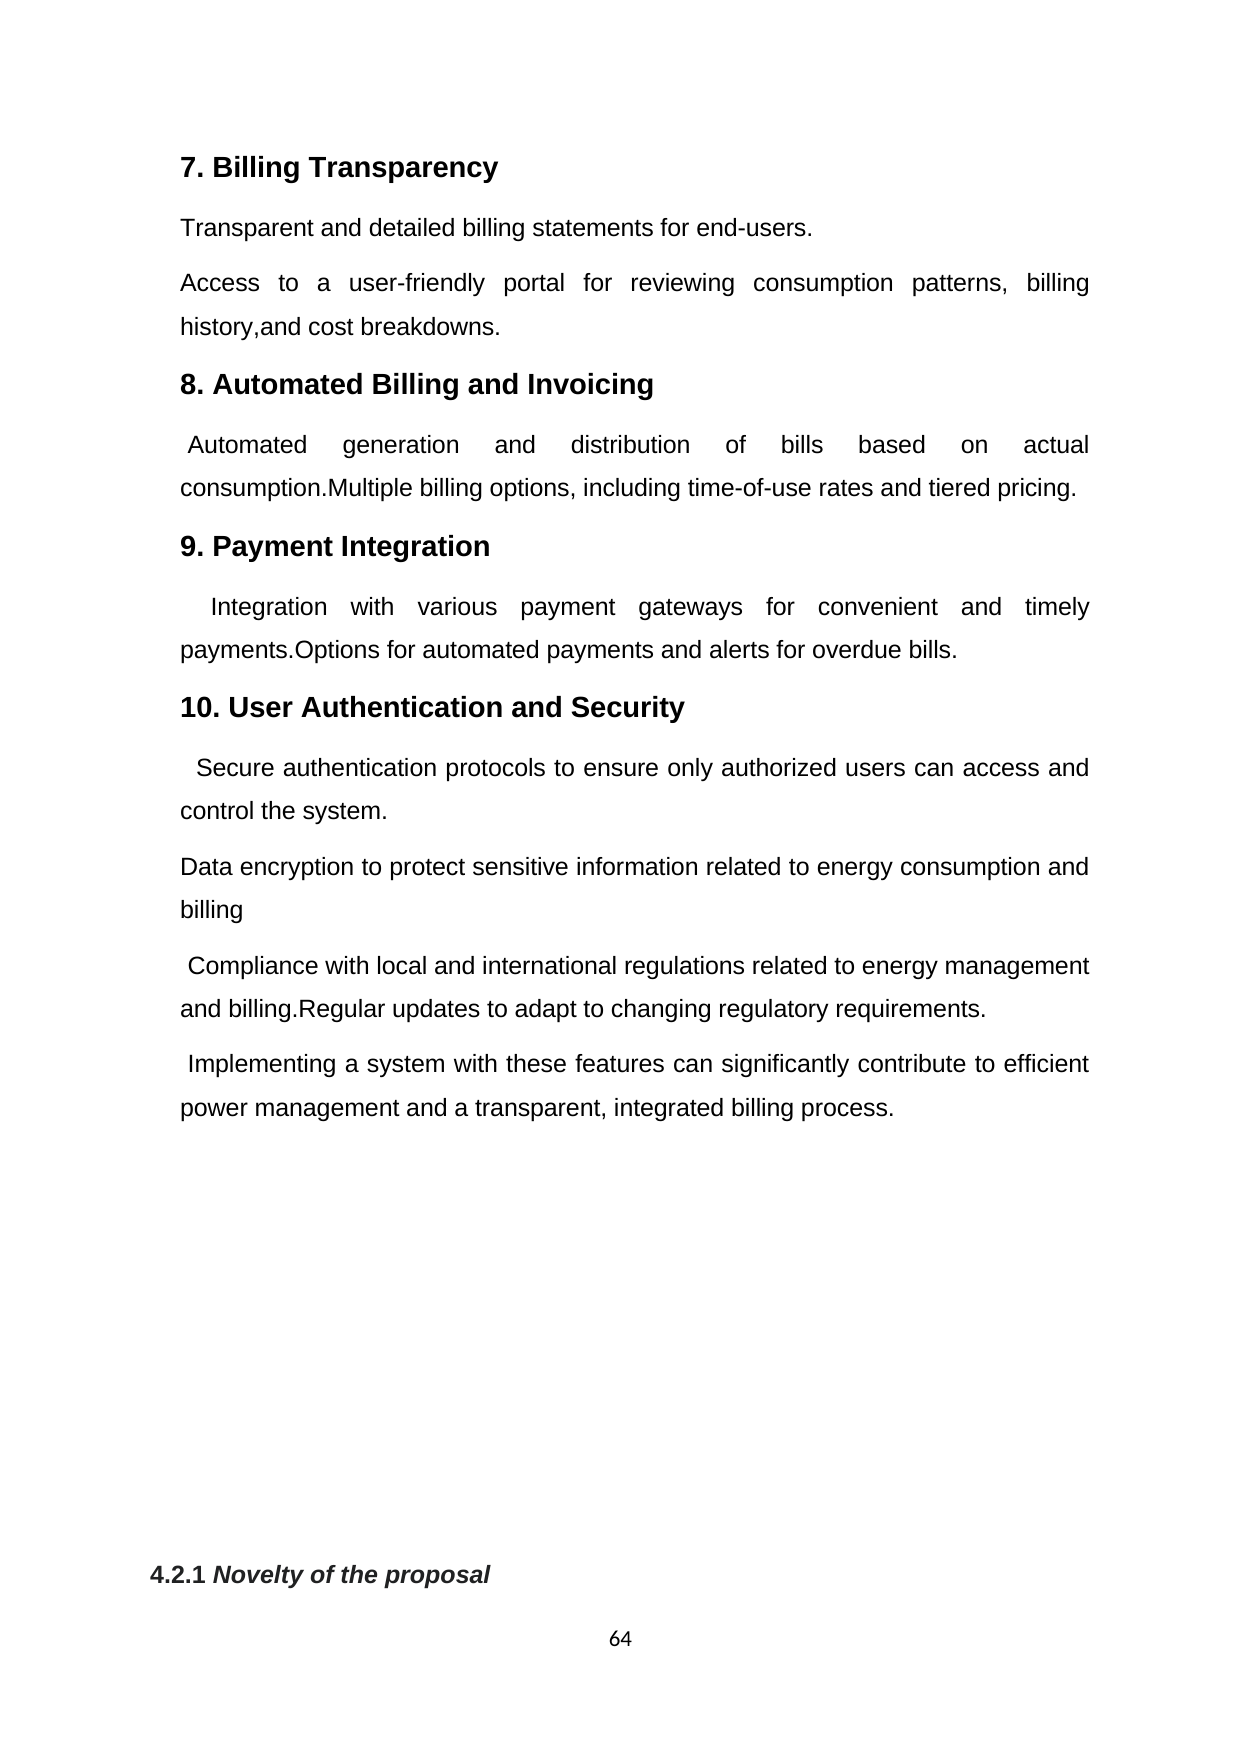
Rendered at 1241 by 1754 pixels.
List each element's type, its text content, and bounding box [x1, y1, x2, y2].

text 4.2.1 Novelty of the proposal [150, 1560, 1090, 1589]
list Secure authentication protocols to ensure only authorized users can access and control the system. [180, 753, 1090, 825]
list Implementing a system with these features can significantly contribute to efficient power management and a transparent, integrated billing process. [180, 1049, 1090, 1121]
list Data encryption to protect sensitive information related to energy consumption and billing [180, 852, 1090, 924]
list Automated generation and distribution of bills based on actual consumption.Multiple billing options, including time-of-use rates and tiered pricing. [180, 430, 1090, 502]
list Compliance with local and international regulations related to energy management and billing.Regular updates to adapt to changing regulatory requirements. [180, 951, 1090, 1022]
list Transparent and detailed billing statements for end-users. [180, 213, 1090, 242]
list 10. User Authentication and Security [180, 690, 1090, 724]
list 8. Automated Billing and Invoicing [180, 367, 1090, 401]
list 7. Billing Transparency [180, 150, 1090, 183]
list Integration with various payment gateways for convenient and timely payments.Options for automated payments and alerts for overdue bills. [180, 592, 1090, 663]
list Access to a user-friendly portal for reviewing consumption patterns, billing history,and cost breakdowns. [180, 268, 1090, 340]
list 9. Payment Integration [180, 529, 1090, 562]
